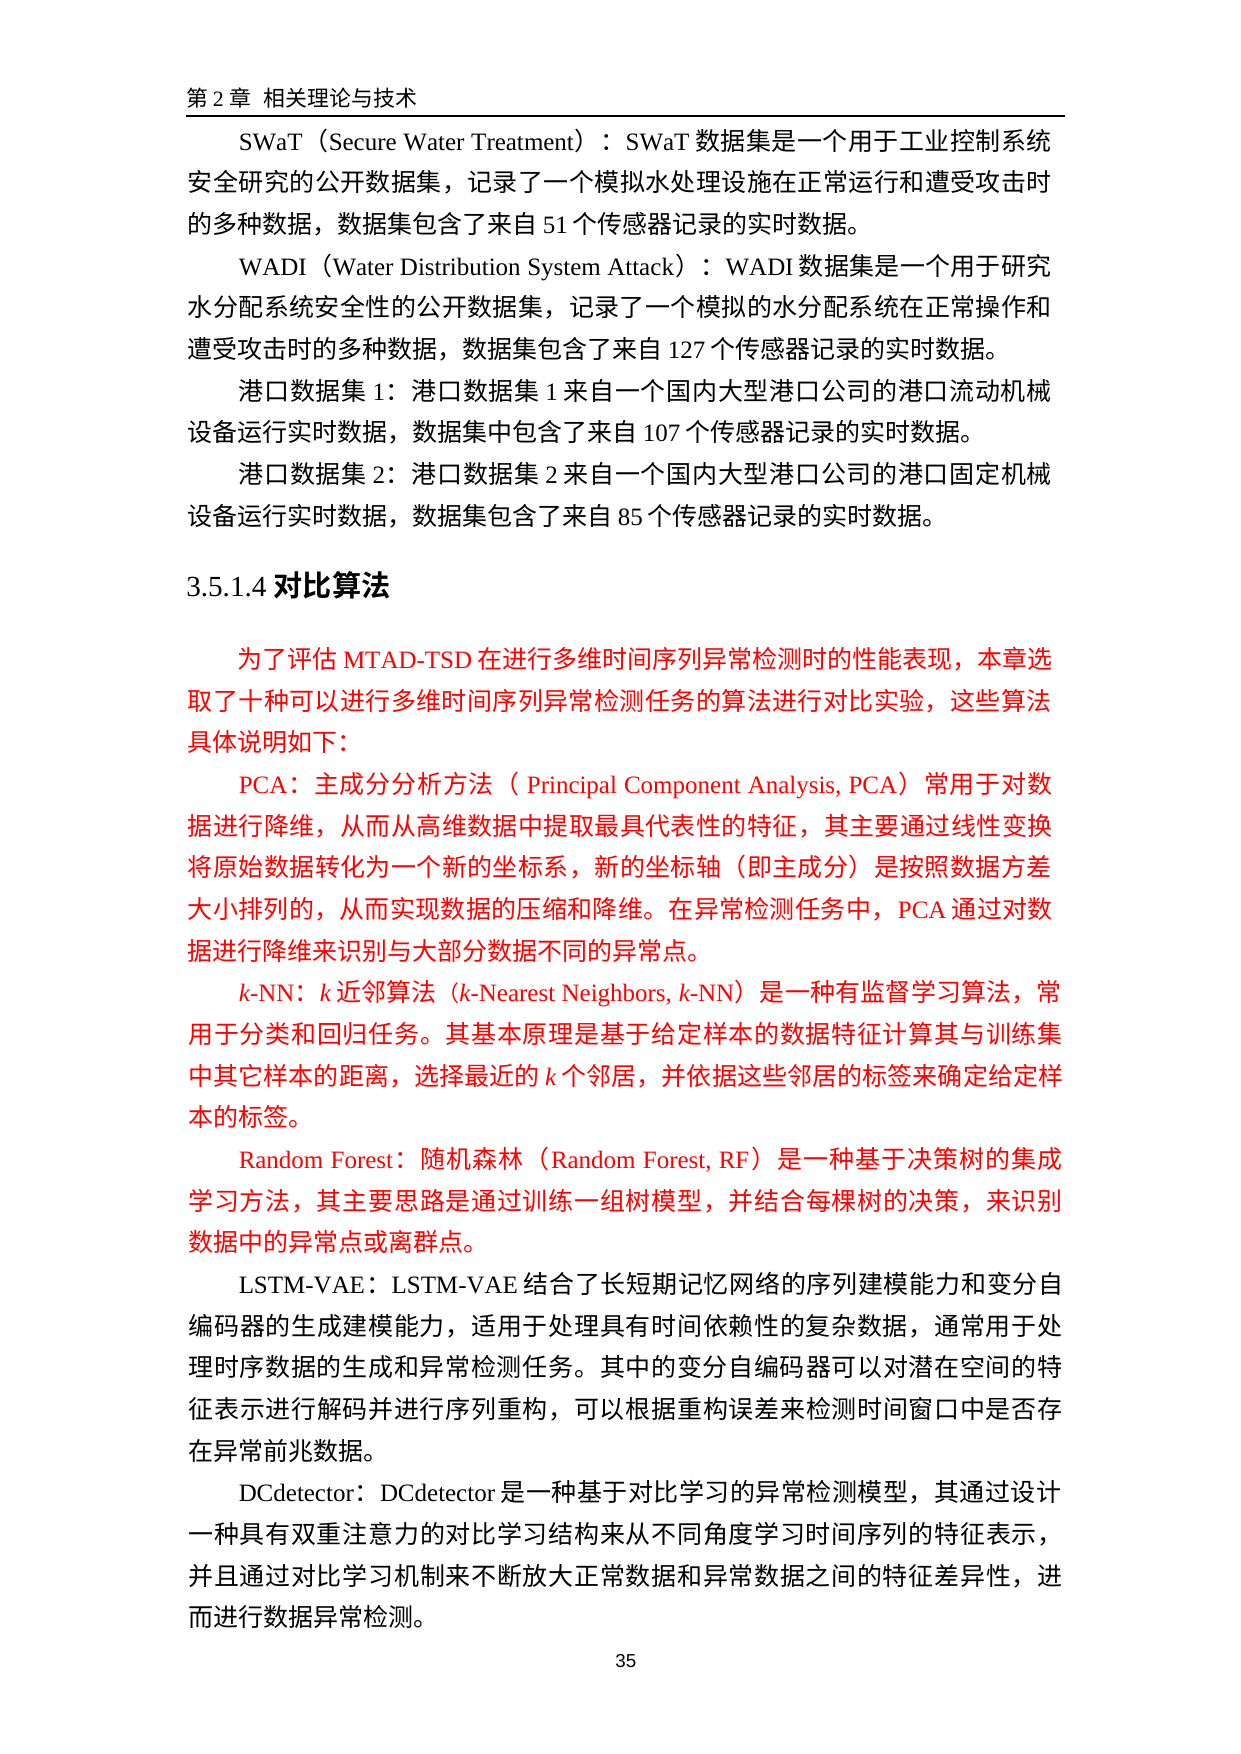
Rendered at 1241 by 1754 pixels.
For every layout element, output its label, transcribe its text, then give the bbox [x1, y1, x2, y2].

text DCdetector：DCdetector是一种基于对比学习的异常检测模型，其通过设计一种具有双重注意力的对比学习结构来从不同角度学习时间序列的特征表示，并且通过对比学习机制来不断放大正常数据和异常数据之间的特征差异性，进而进行数据异常检测。 [188, 1468, 1063, 1635]
text WADI（Water Distribution System Attack）：WADI数据集是一个用于研究水分配系统安全性的公开数据集，记录了一个模拟的水分配系统在正常操作和遭受攻击时的多种数据，数据集包含了来自127个传感器记录的实时数据。 [188, 242, 1053, 367]
text 港口数据集2：港口数据集2来自一个国内大型港口公司的港口固定机械设备运行实时数据，数据集包含了来自85个传感器记录的实时数据。 [188, 450, 1053, 533]
text 为了评估MTAD-TSD在进行多维时间序列异常检测时的性能表现，本章选取了十种可以进行多维时间序列异常检测任务的算法进行对比实验，这些算法具体说明如下： [188, 635, 1053, 760]
text k-NN：k近邻算法（k-Nearest Neighbors, k-NN）是一种有监督学习算法，常用于分类和回归任务。其基本原理是基于给定样本的数据特征计算其与训练集中其它样本的距离，选择最近的k个邻居，并依据这些邻居的标签来确定给定样本的标签。 [188, 968, 1063, 1135]
subtitle 对比算法 [186, 562, 1065, 605]
text LSTM-VAE：LSTM-VAE结合了长短期记忆网络的序列建模能力和变分自编码器的生成建模能力，适用于处理具有时间依赖性的复杂数据，通常用于处理时序数据的生成和异常检测任务。其中的变分自编码器可以对潜在空间的特征表示进行解码并进行序列重构，可以根据重构误差来检测时间窗口中是否存在异常前兆数据。 [188, 1260, 1063, 1468]
text 港口数据集1：港口数据集1来自一个国内大型港口公司的港口流动机械设备运行实时数据，数据集中包含了来自107个传感器记录的实时数据。 [188, 367, 1053, 450]
text SWaT（Secure Water Treatment）：SWaT数据集是一个用于工业控制系统安全研究的公开数据集，记录了一个模拟水处理设施在正常运行和遭受攻击时的多种数据，数据集包含了来自51个传感器记录的实时数据。 [188, 117, 1053, 242]
text PCA：主成分分析方法（ Principal Component Analysis, PCA）常用于对数据进行降维，从而从高维数据中提取最具代表性的特征，其主要通过线性变换将原始数据转化为一个新的坐标系，新的坐标轴（即主成分）是按照数据方差大小排列的，从而实现数据的压缩和降维。在异常检测任务中，PCA通过对数据进行降维来识别与大部分数据不同的异常点。 [188, 760, 1053, 968]
text Random Forest：随机森林（Random Forest, RF）是一种基于决策树的集成学习方法，其主要思路是通过训练一组树模型，并结合每棵树的决策，来识别数据中的异常点或离群点。 [188, 1135, 1063, 1260]
